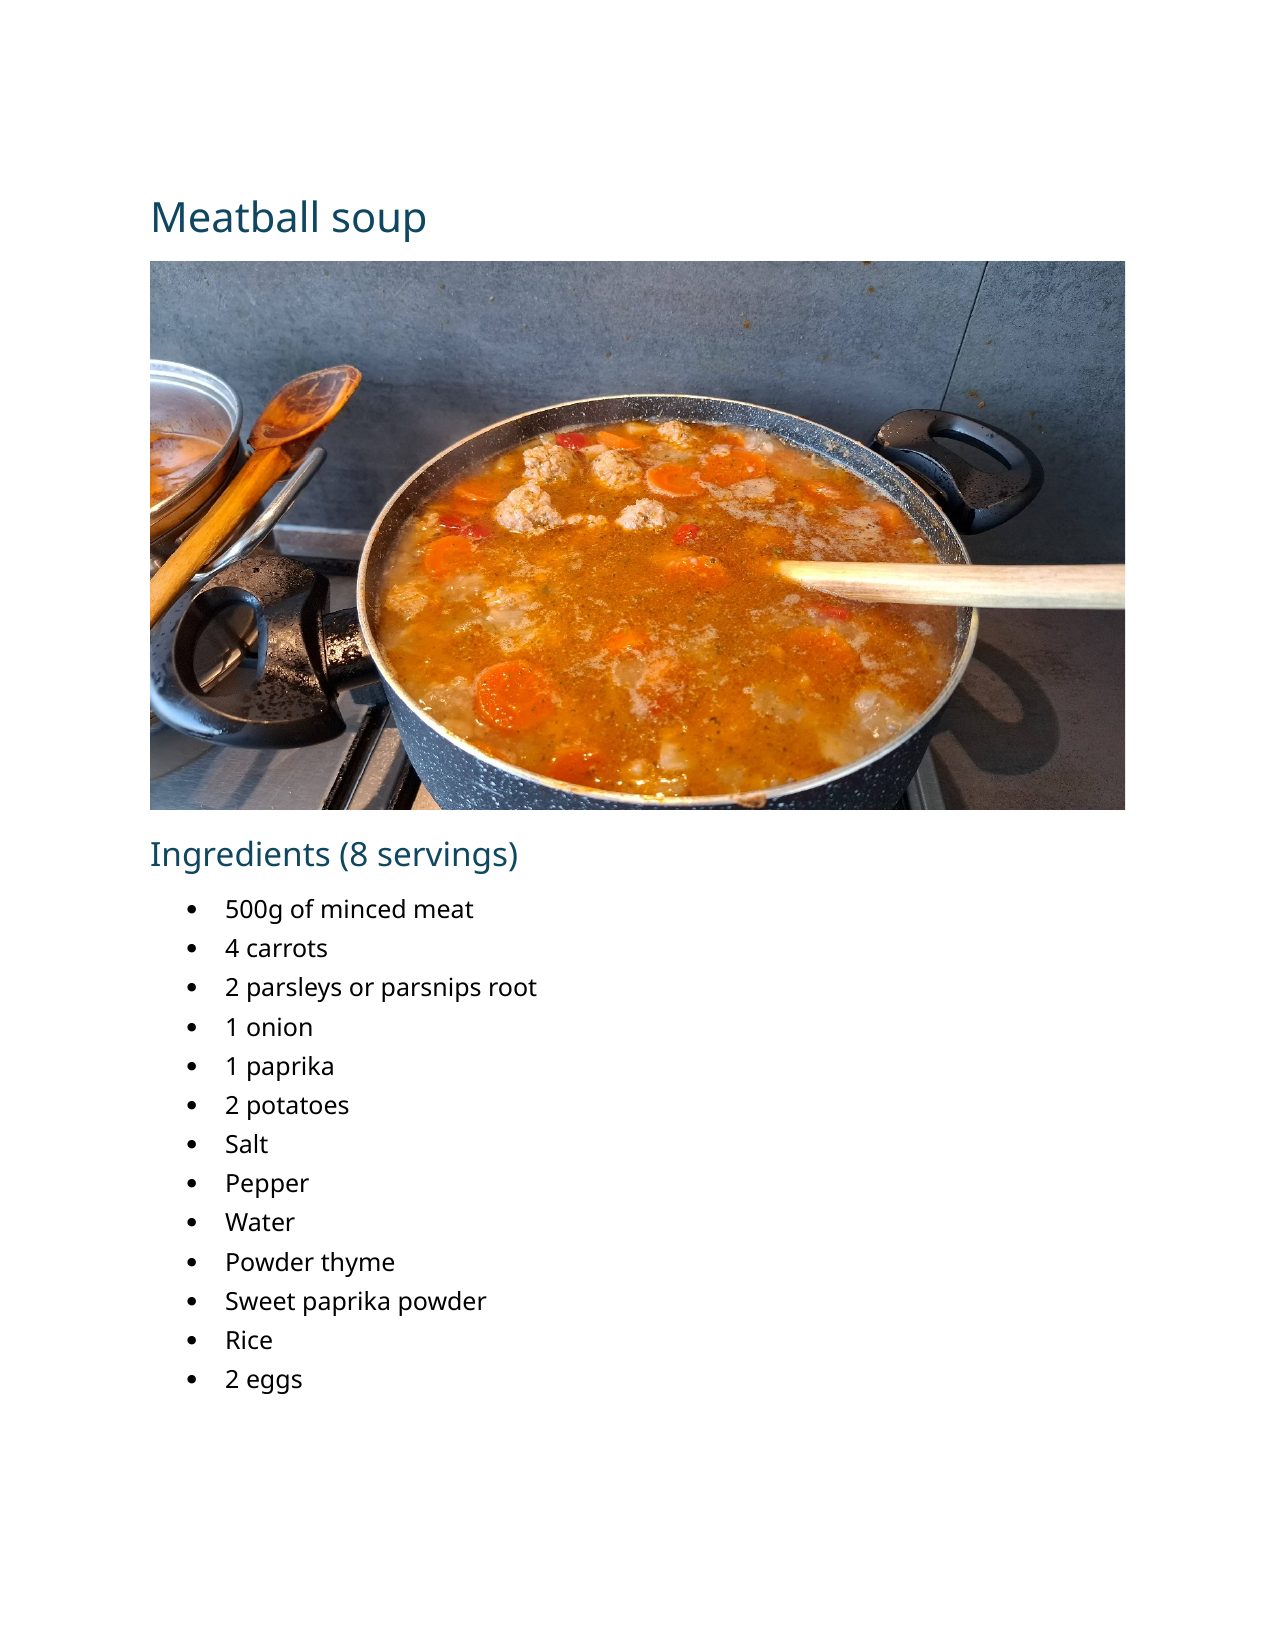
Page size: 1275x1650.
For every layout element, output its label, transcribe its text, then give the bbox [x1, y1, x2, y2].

list 2 potatoes [187, 1088, 1125, 1122]
list Water [187, 1205, 1125, 1239]
list Salt [187, 1127, 1125, 1161]
list 500g of minced meat [187, 892, 1125, 926]
list Rice [187, 1323, 1125, 1357]
list 4 carrots [187, 931, 1125, 965]
list Powder thyme [187, 1244, 1125, 1278]
picture [150, 261, 1125, 810]
subtitle Ingredients (8 servings) [150, 831, 1125, 877]
list Pepper [187, 1166, 1125, 1200]
list 2 parsleys or parsnips root [187, 970, 1125, 1004]
list 1 paprika [187, 1048, 1125, 1082]
list Sweet paprika powder [187, 1283, 1125, 1317]
list 2 eggs [187, 1362, 1125, 1396]
list 1 onion [187, 1009, 1125, 1043]
subtitle Meatball soup [150, 187, 1125, 244]
